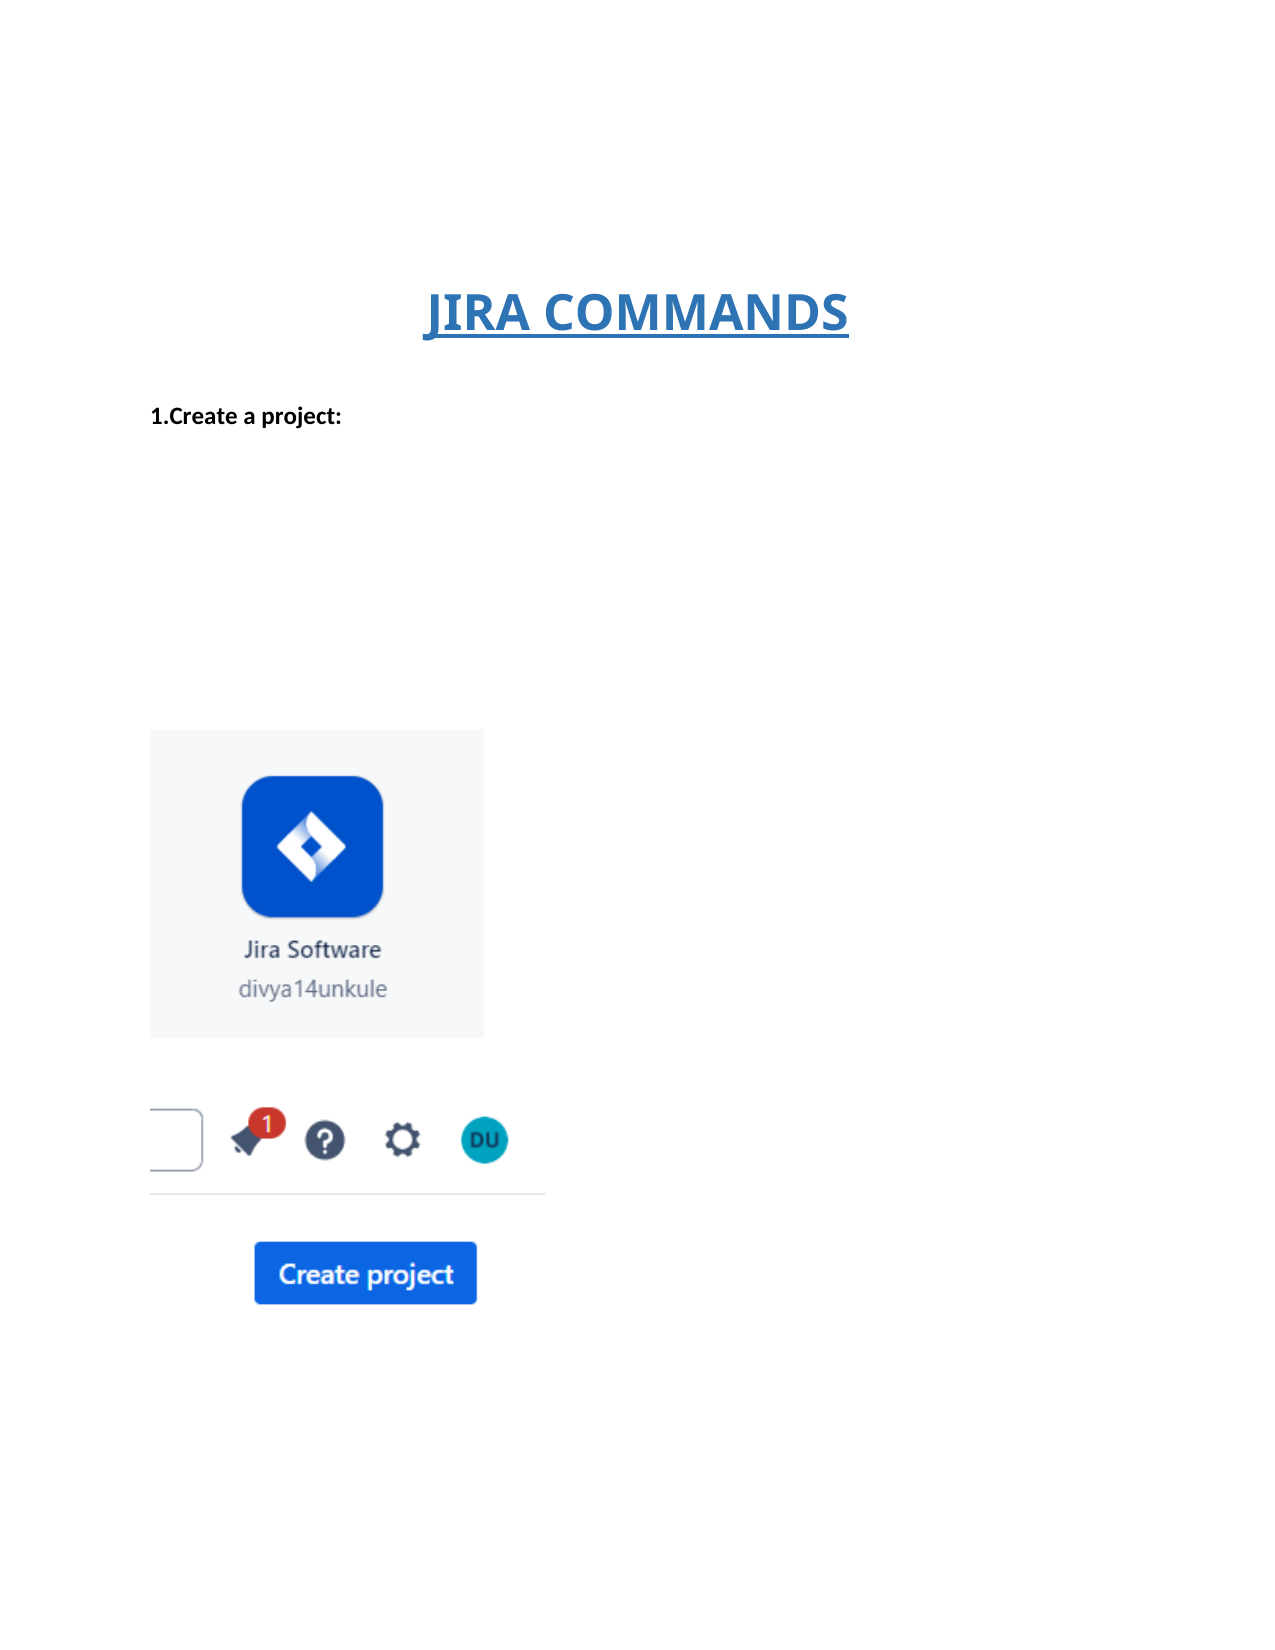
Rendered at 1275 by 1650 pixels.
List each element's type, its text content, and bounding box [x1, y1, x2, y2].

text 1.Create a project: [150, 400, 1125, 431]
subtitle JIRA COMMANDS [150, 277, 1125, 345]
picture [150, 684, 485, 1038]
picture [150, 1056, 546, 1364]
